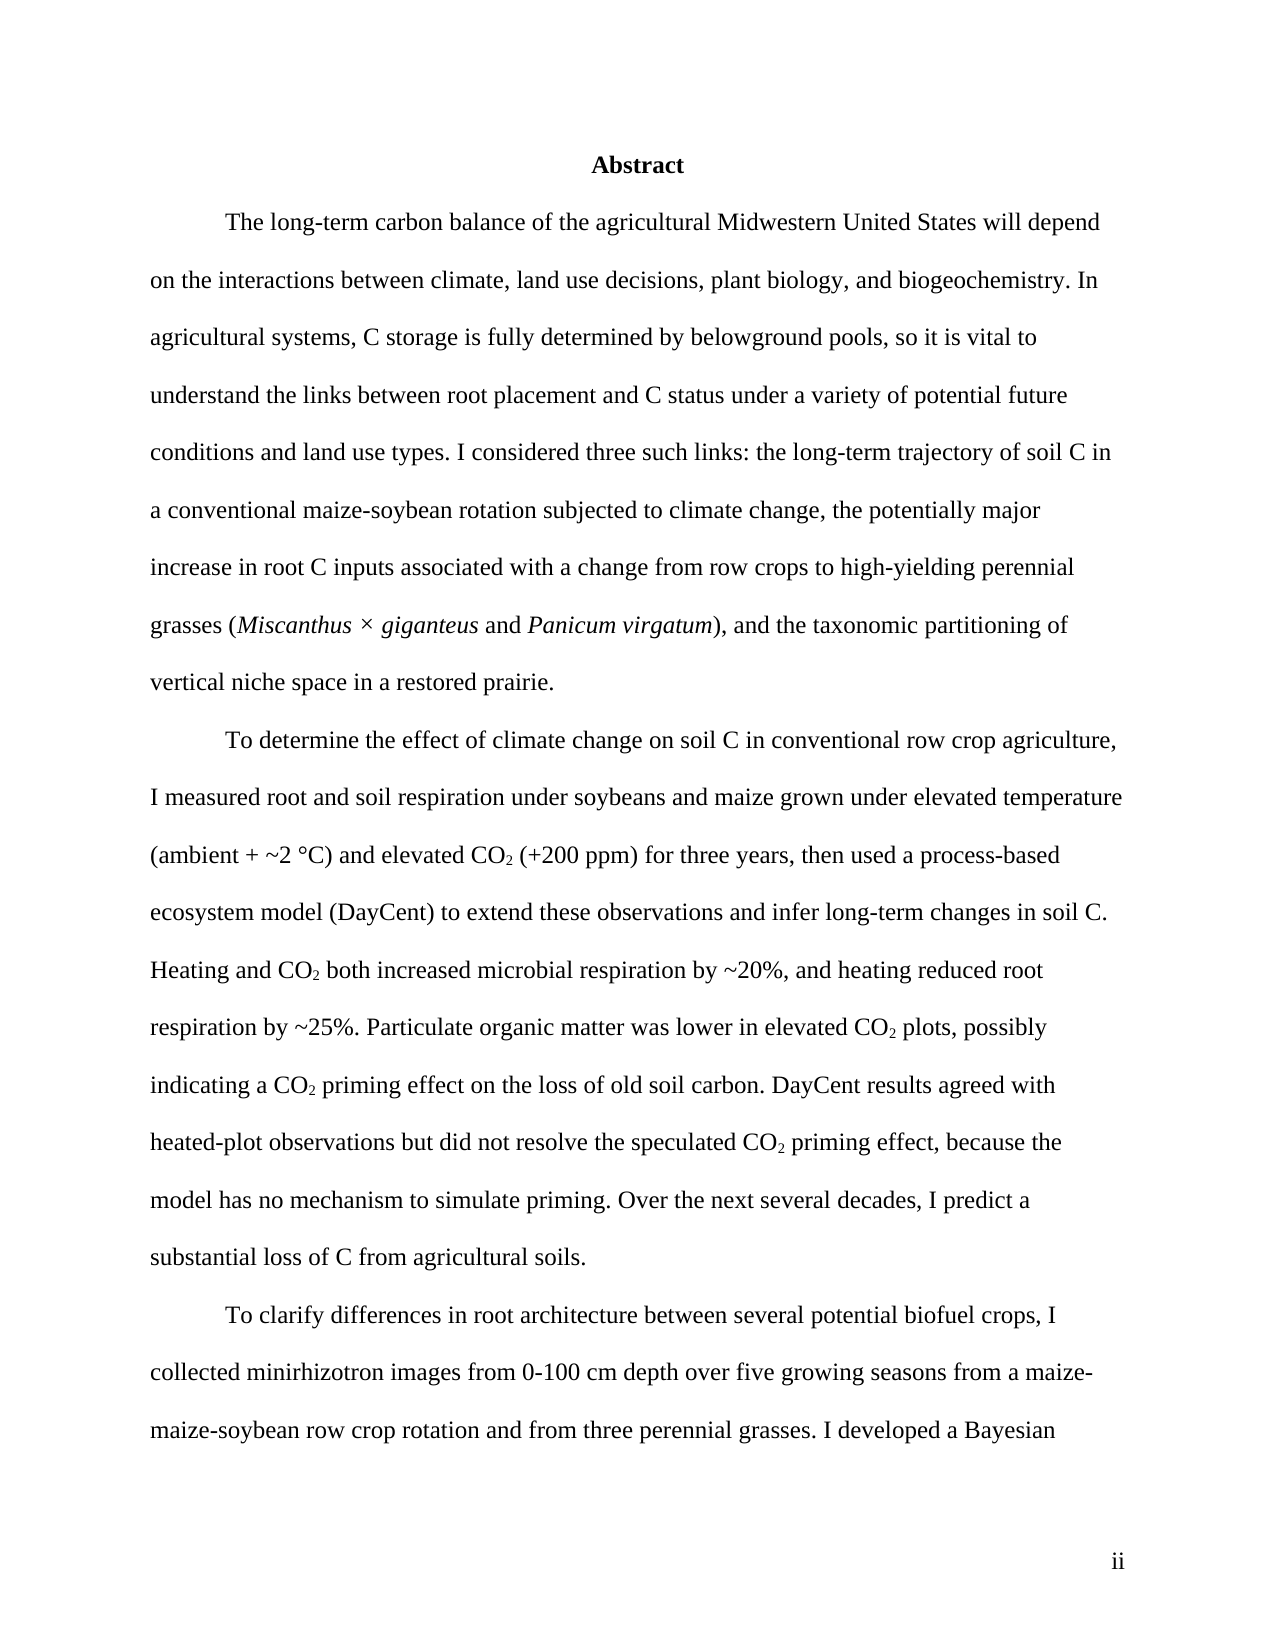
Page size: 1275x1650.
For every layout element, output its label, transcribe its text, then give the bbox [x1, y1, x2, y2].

text To determine the effect of climate change on soil C in conventional row crop agriculture, I measured root and soil respiration under soybeans and maize grown under elevated temperature (ambient + ~2 °C) and elevated CO2 (+200 ppm) for three years, then used a process-based ecosystem model (DayCent) to extend these observations and infer long-term changes in soil C. Heating and CO2 both increased microbial respiration by ~20%, and heating reduced root respiration by ~25%. Particulate organic matter was lower in elevated CO2 plots, possibly indicating a CO2 priming effect on the loss of old soil carbon. DayCent results agreed with heated-plot observations but did not resolve the speculated CO2 priming effect, because the model has no mechanism to simulate priming. Over the next several decades, I predict a substantial loss of C from agricultural soils. [150, 725, 1125, 1271]
text The long-term carbon balance of the agricultural Midwestern United States will depend on the interactions between climate, land use decisions, plant biology, and biogeochemistry. In agricultural systems, C storage is fully determined by belowground pools, so it is vital to understand the links between root placement and C status under a variety of potential future conditions and land use types. I considered three such links: the long-term trajectory of soil C in a conventional maize-soybean rotation subjected to climate change, the potentially major increase in root C inputs associated with a change from row crops to high-yielding perennial grasses (Miscanthus giganteus and Panicum virgatum), and the taxonomic partitioning of vertical niche space in a restored prairie. [150, 207, 1125, 696]
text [150, 1300, 1125, 1444]
subtitle Abstract [150, 150, 1125, 179]
